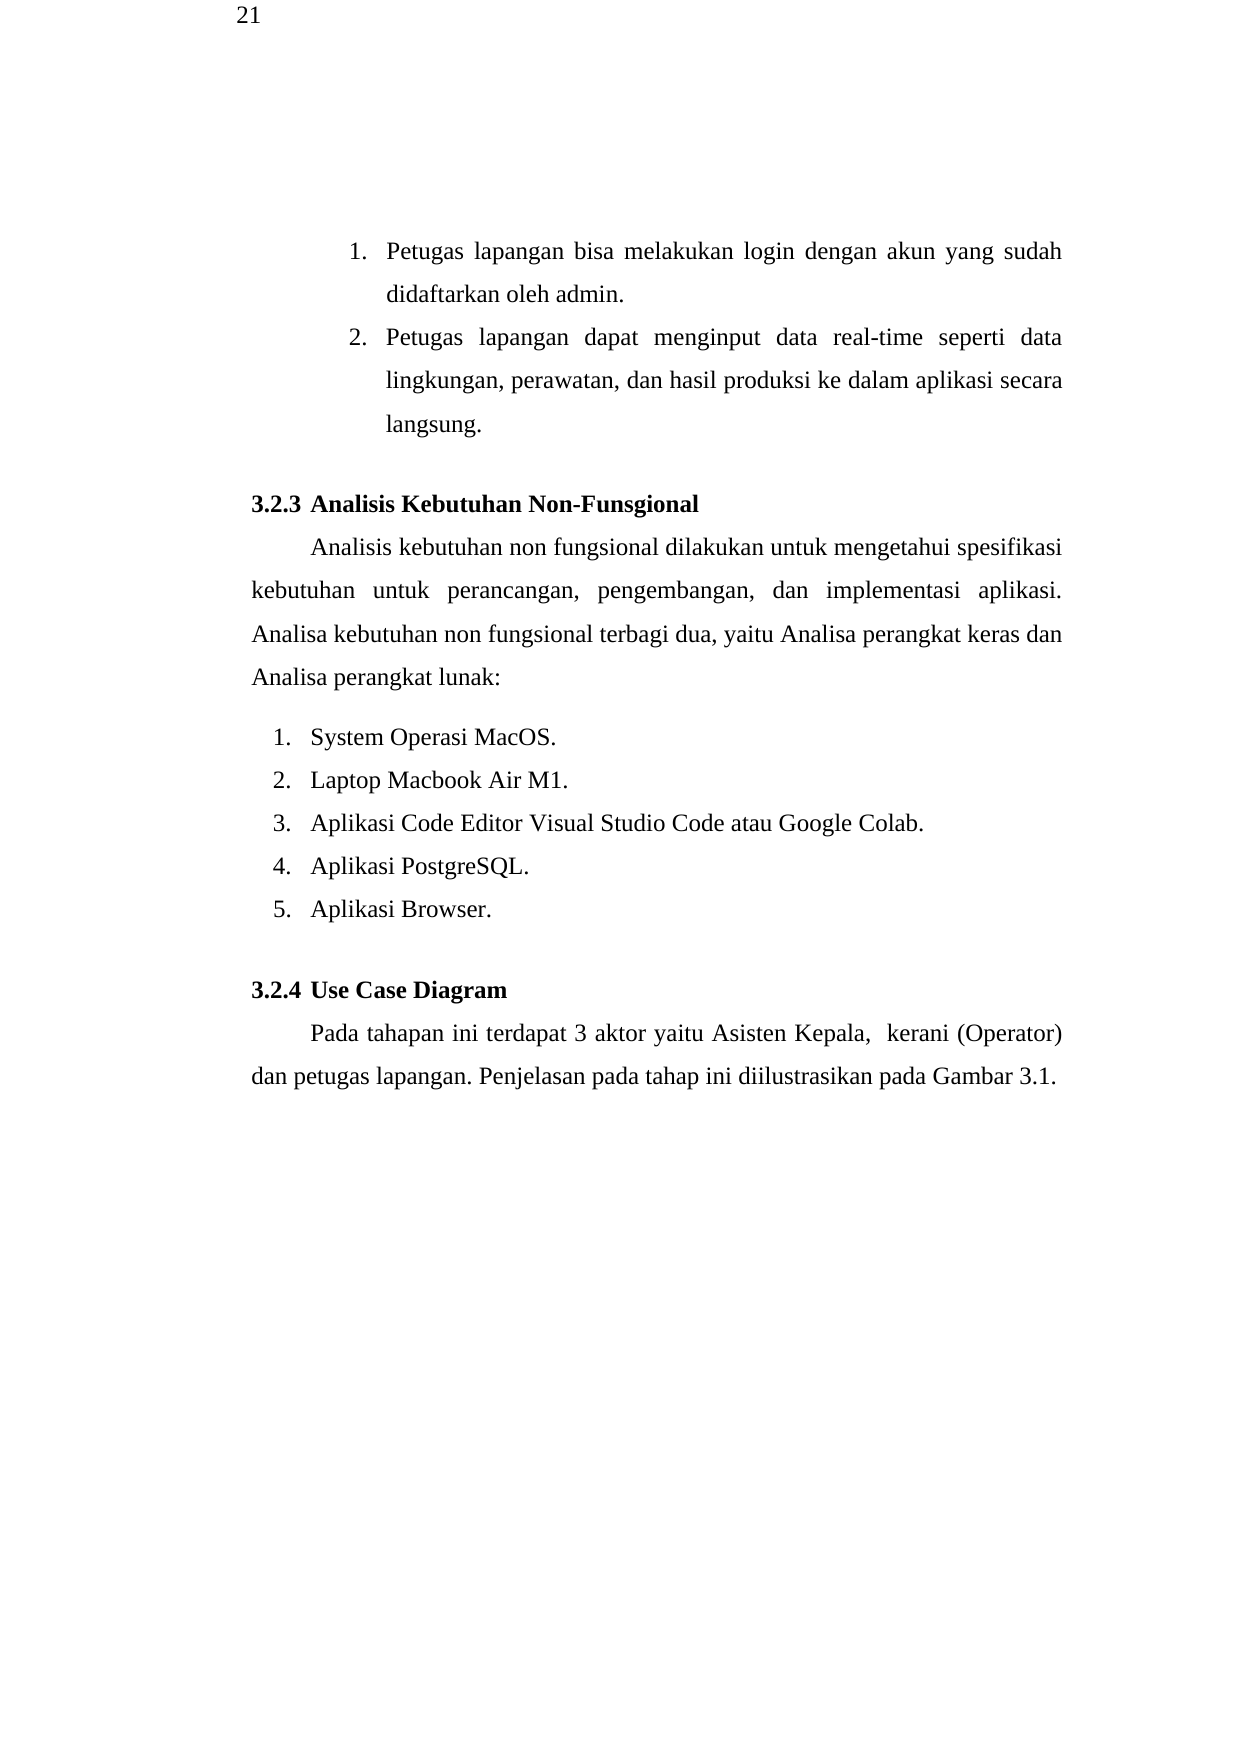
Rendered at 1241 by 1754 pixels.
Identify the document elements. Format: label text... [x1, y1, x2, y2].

list System Operasi MacOS. [273, 722, 1063, 750]
list Analisis Kebutuhan Non-Funsgional [251, 489, 1063, 518]
list Aplikasi Code Editor Visual Studio Code atau Google Colab. [273, 808, 1063, 837]
list Use Case Diagram [251, 975, 1063, 1003]
list Petugas lapangan bisa melakukan login dengan akun yang sudah didaftarkan oleh admin. [349, 236, 1063, 308]
list Laptop Macbook Air M1. [273, 765, 1063, 793]
list Aplikasi Browser. [273, 894, 1063, 923]
list Pada tahapan ini terdapat 3 aktor yaitu Asisten Kepala, kerani (Operator) dan petugas lapangan. Penjelasan pada tahap ini diilustrasikan pada Gambar 3.1. [251, 1018, 1063, 1090]
list Aplikasi PostgreSQL. [273, 851, 1063, 880]
list Petugas lapangan dapat menginput data real-time seperti data lingkungan, perawatan, dan hasil produksi ke dalam aplikasi secara langsung. [348, 322, 1063, 437]
text Analisis kebutuhan non fungsional dilakukan untuk mengetahui spesifikasi kebutuhan untuk perancangan, pengembangan, dan implementasi aplikasi. Analisa kebutuhan non fungsional terbagi dua, yaitu Analisa perangkat keras dan Analisa perangkat lunak: [251, 532, 1063, 691]
